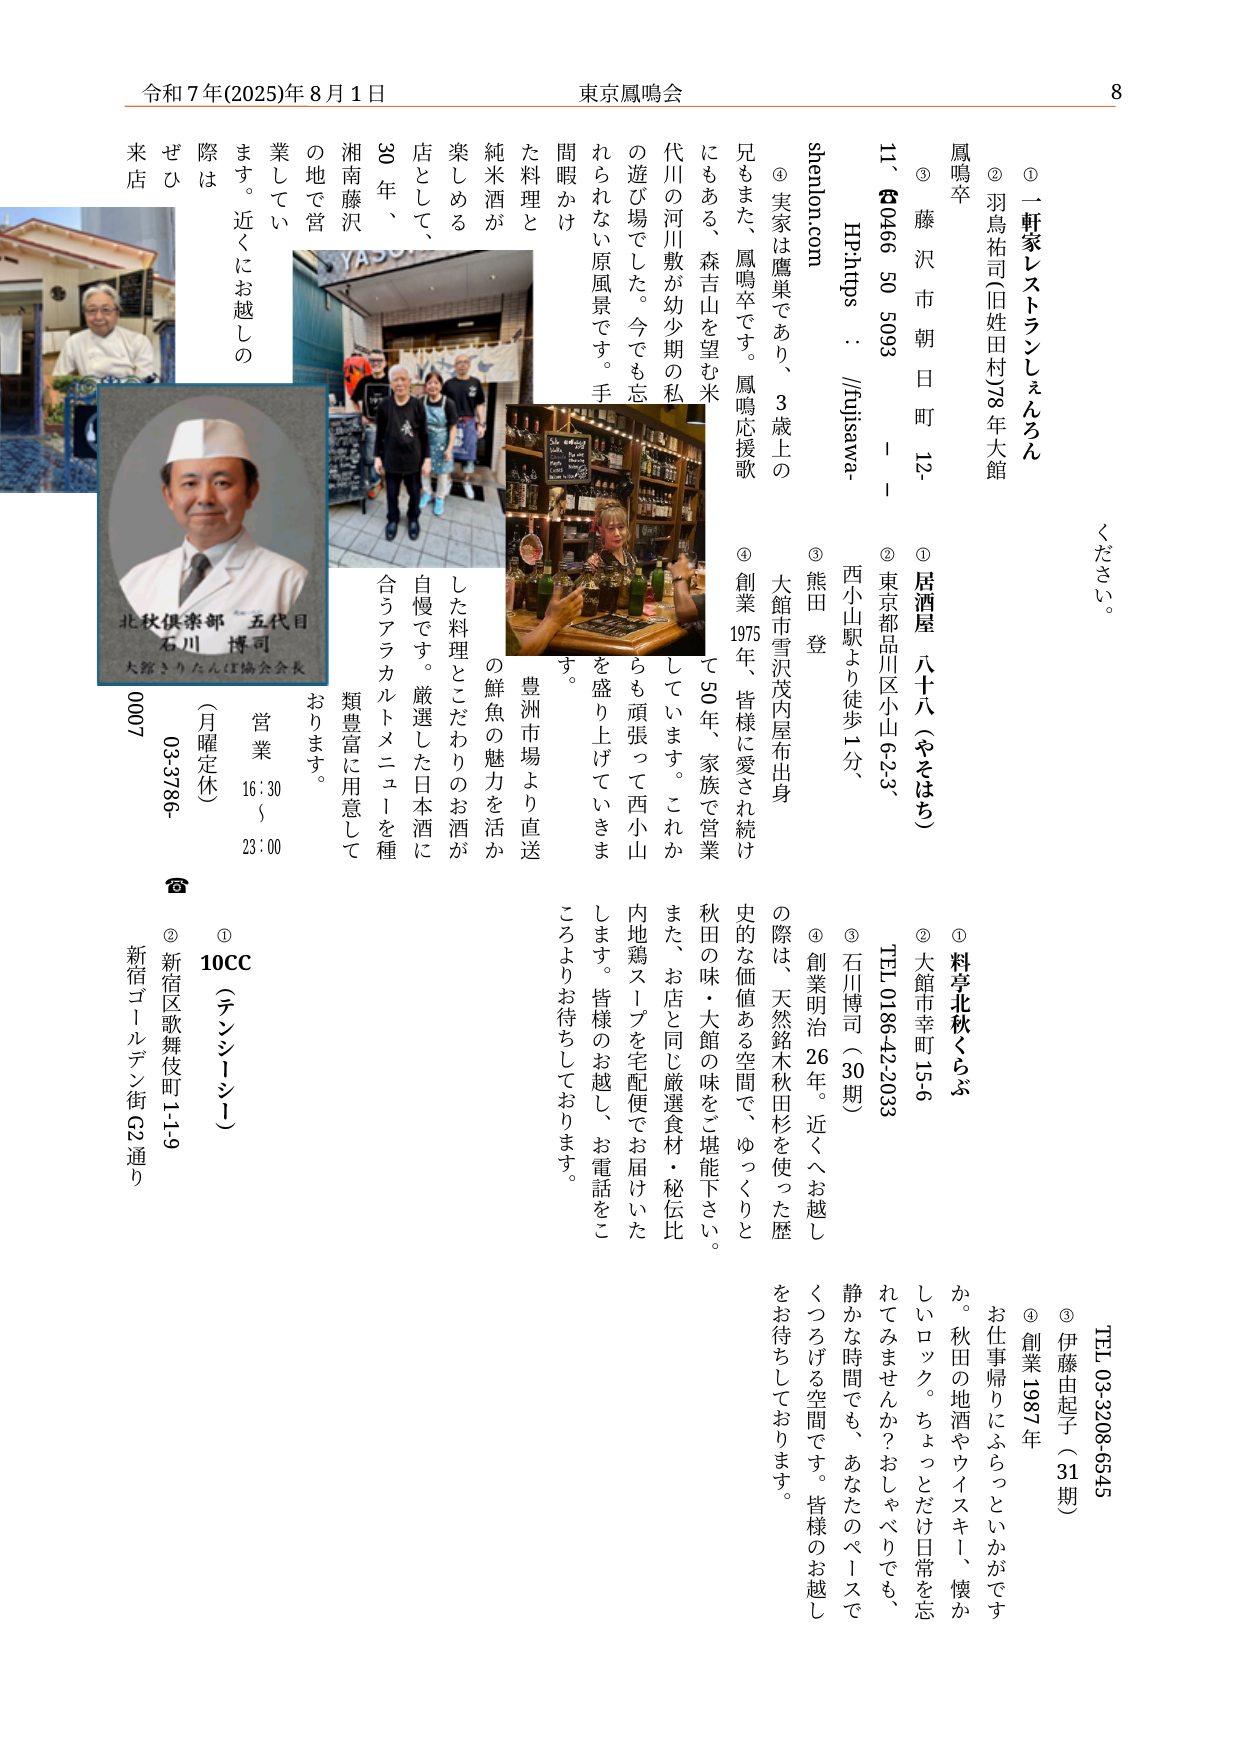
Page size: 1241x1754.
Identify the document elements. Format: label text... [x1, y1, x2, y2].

text ③藤沢市朝日町12-11、☎0466−50−5093 [871, 142, 943, 481]
text ③熊田 登 [799, 522, 835, 861]
text ①料亭北秋くらぶ [943, 903, 978, 1242]
text ④創業1975年、皆様に愛され続けて50年、家族で営業しています。これからも頑張って西小山を盛り上げていきます。 [548, 522, 763, 861]
text ④実家は鷹巣であり、3歳上の兄もまた、鳳鳴卒です。鳳鳴応援歌にもある、森吉山を望む米代川の河川敷が幼少期の私の遊び場でした。今でも忘れられない原風景です。手間暇かけた料理と純米酒が楽しめる店として、30年、湘南藤沢の地で営業しています。近くにお越しの際はぜひ来店ください。 [118, 142, 799, 481]
text ☎03-3786-0007 [118, 686, 190, 861]
text ①居酒屋 八十八（やそはち） [907, 522, 943, 861]
text ③伊藤由起子（31期） [1050, 1283, 1086, 1622]
text ①10CC（テンシーシー） [190, 903, 262, 1242]
text お仕事帰りにふらっといかがですか。秋田の地酒やウイスキー、懐かしいロック。ちょっとだけ日常を忘れてみませんか？おしゃべりでも、静かな時間でも、あなたのペースでくつろげる空間です。皆様のお越しをお待ちしております。 [763, 1283, 1014, 1622]
text 営業16：30〜23：00（月曜定休） [190, 686, 298, 861]
text ③石川博司（30期） [835, 903, 871, 1242]
text HP:https：//fujisawa‐shenlon.com [799, 142, 871, 481]
text 新宿ゴールデン街G2通り [118, 903, 154, 1242]
text ②大館市幸町15-6 [907, 903, 943, 1242]
text TEL 0186-42-2033 [871, 903, 907, 1242]
text 大館市雪沢茂内屋布出身 [763, 522, 799, 861]
text ④創業1987年 [1014, 1283, 1050, 1622]
picture [0, 207, 706, 686]
text ②新宿区歌舞伎町1-1-9 [154, 903, 190, 1242]
text ④創業明治26年。近くへお越しの際は、天然銘木秋田杉を使った歴史的な価値ある空間で、ゆっくりと秋田の味・大館の味をご堪能下さい。また、お店と同じ厳選食材・秘伝比内地鶏スープを宅配便でお届けいたします。皆様のお越し、お電話をこころよりお待ちしております。 [548, 903, 835, 1242]
text ②東京都品川区小山6-2-3、 [871, 522, 907, 861]
text TEL 03-3208-6545 [1086, 1283, 1122, 1622]
text ①一軒家レストランしぇんろん [1014, 142, 1050, 481]
text ②羽鳥祐司(旧姓田村)78年大館鳳鳴卒 [943, 142, 1014, 481]
text 豊洲市場より直送の鮮魚の魅力を活かした料理とこだわりのお酒が自慢です。厳選した日本酒に合うアラカルトメニューを種類豊富に用意しております。 [298, 568, 548, 861]
text 西小山駅より徒歩1分、 [835, 522, 871, 861]
